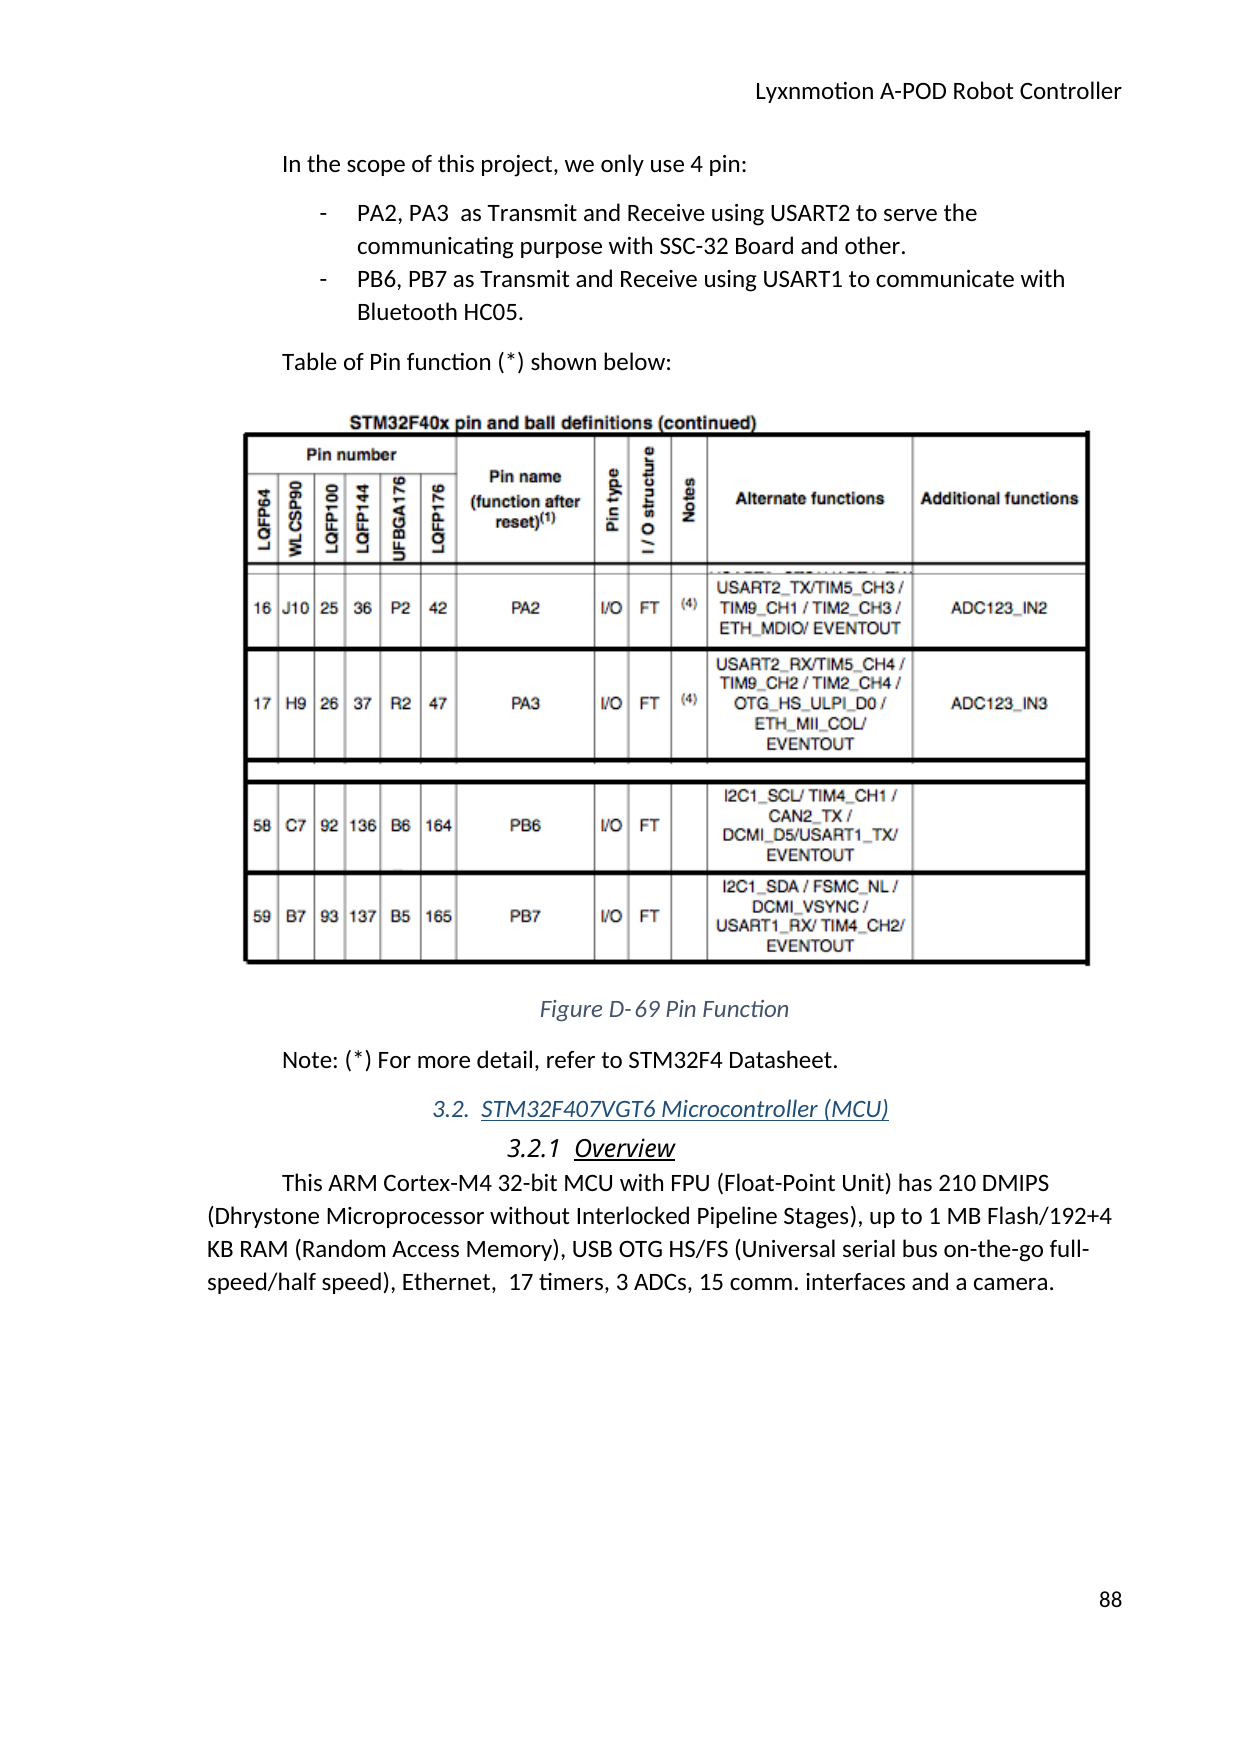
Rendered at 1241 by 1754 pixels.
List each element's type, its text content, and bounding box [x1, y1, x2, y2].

text This ARM Cortex-M4 32-bit MCU with FPU (Float-Point Unit) has 210 DMIPS (Dhrystone Microprocessor without Interlocked Pipeline Stages), up to 1 MB Flash/192+4 KB RAM (Random Access Memory), USB OTG HS/FS (Universal serial bus on-the-go full-speed/half speed), Ethernet, 17 timers, 3 ADCs, 15 comm. interfaces and a camera. [207, 1167, 1122, 1297]
text In the scope of this project, we only use 4 pin: [207, 148, 1122, 178]
picture [220, 395, 1109, 974]
subtitle STM32F407VGT6 Microcontroller (MCU) [432, 1094, 1122, 1124]
list PA2, PA3 as Transmit and Receive using USART2 to serve the communicating purpose with SSC-32 Board and other. [319, 197, 1122, 261]
subtitle Overview [507, 1131, 1122, 1165]
text Table of Pin function (*) shown below: [207, 346, 1122, 376]
list PB6, PB7 as Transmit and Receive using USART1 to communicate with Bluetooth HC05. [319, 263, 1122, 327]
text Note: (*) For more detail, refer to STM32F4 Datasheet. [207, 1044, 1122, 1074]
